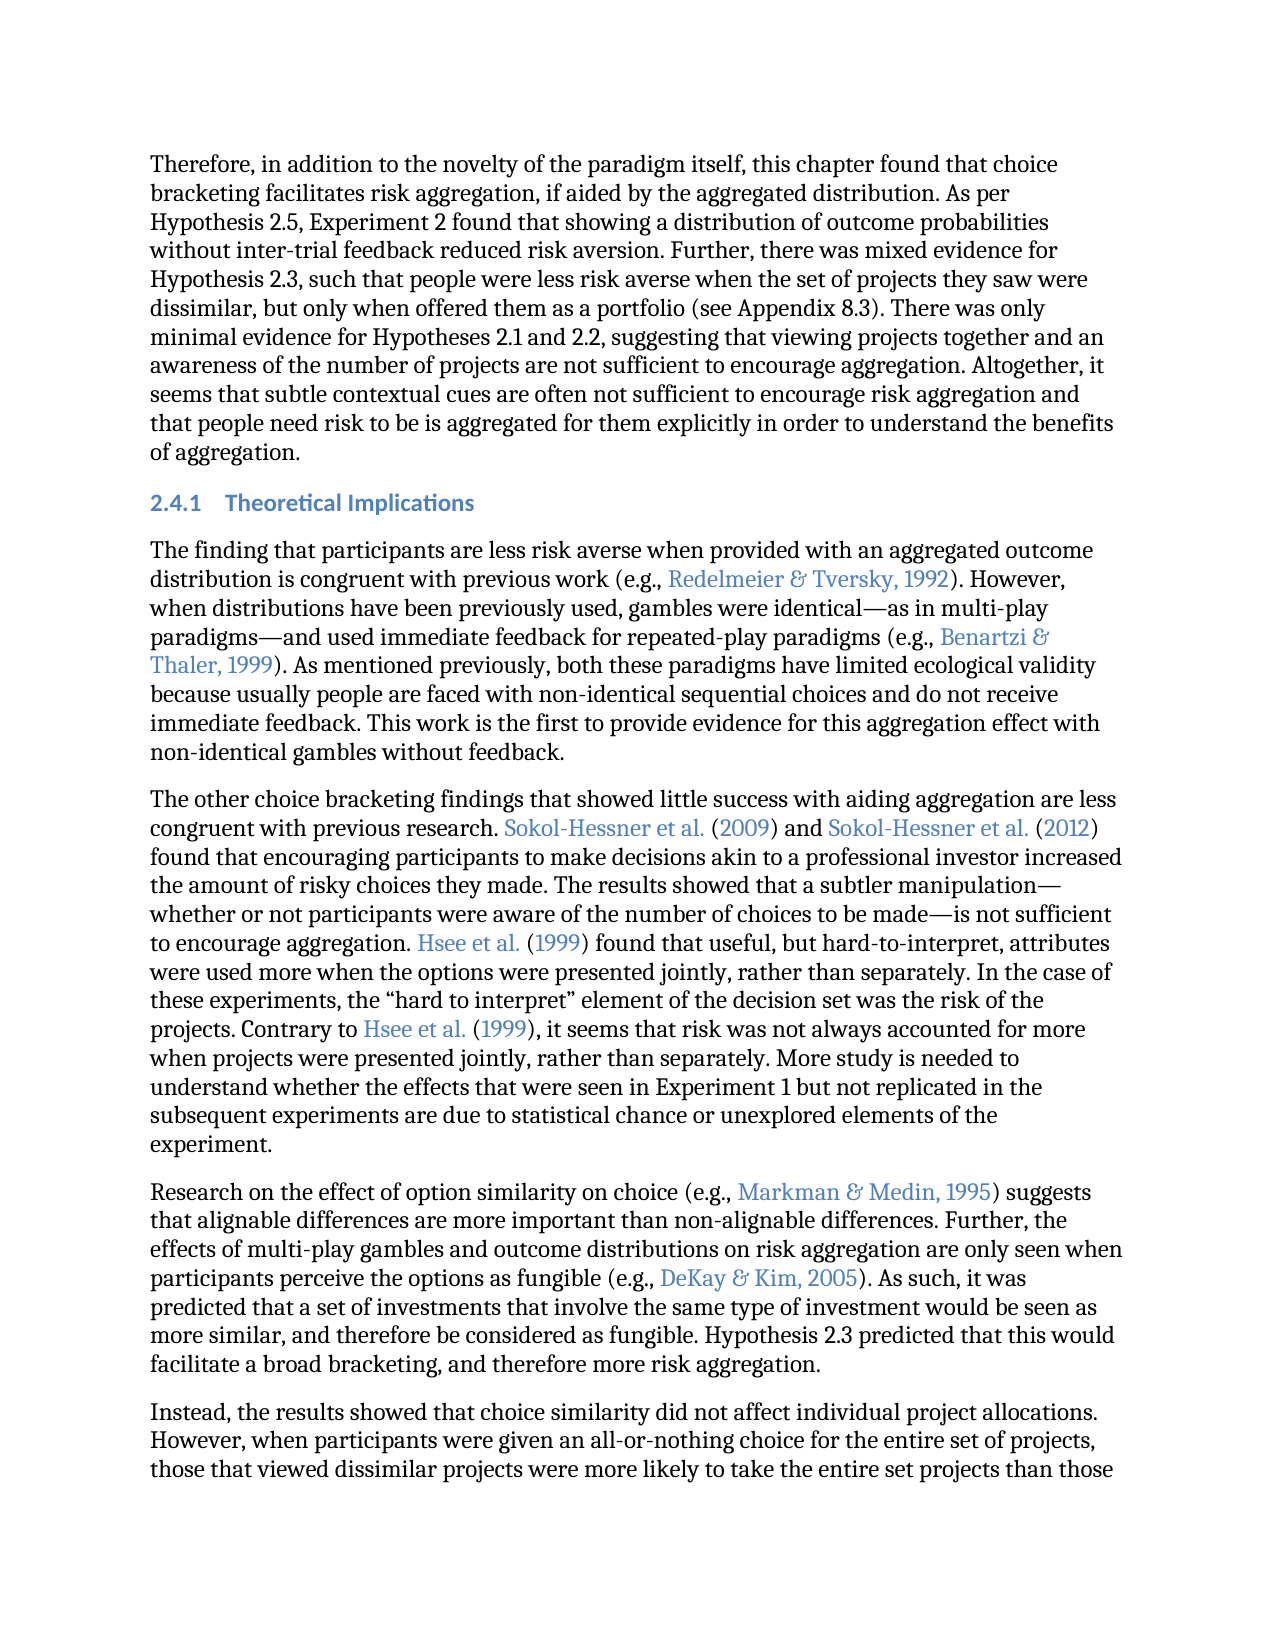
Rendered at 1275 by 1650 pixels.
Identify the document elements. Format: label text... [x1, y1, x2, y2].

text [150, 1398, 1125, 1484]
text The finding that participants are less risk averse when provided with an aggregated outcome distribution is congruent with previous work (e.g., Redelmeier & Tversky, 1992). However, when distributions have been previously used, gambles were identical—as in multi-play paradigms—and used immediate feedback for repeated-play paradigms (e.g., Benartzi & Thaler, 1999). As mentioned previously, both these paradigms have limited ecological validity because usually people are faced with non-identical sequential choices and do not receive immediate feedback. This work is the first to provide evidence for this aggregation effect with non-identical gambles without feedback. [150, 536, 1125, 766]
text The other choice bracketing findings that showed little success with aiding aggregation are less congruent with previous research. Sokol-Hessner et al. (2009) and Sokol-Hessner et al. (2012) found that encouraging participants to make decisions akin to a professional investor increased the amount of risky choices they made. The results showed that a subtler manipulation—whether or not participants were aware of the number of choices to be made—is not sufficient to encourage aggregation. Hsee et al. (1999) found that useful, but hard-to-interpret, attributes were used more when the options were presented jointly, rather than separately. In the case of these experiments, the “hard to interpret” element of the decision set was the risk of the projects. Contrary to Hsee et al. (1999), it seems that risk was not always accounted for more when projects were presented jointly, rather than separately. More study is needed to understand whether the effects that were seen in Experiment 1 but not replicated in the subsequent experiments are due to statistical chance or unexplored elements of the experiment. [150, 785, 1125, 1159]
subtitle 2.4.1 Theoretical Implications [150, 487, 1125, 518]
text Research on the effect of option similarity on choice (e.g., Markman & Medin, 1995) suggests that alignable differences are more important than non-alignable differences. Further, the effects of multi-play gambles and outcome distributions on risk aggregation are only seen when participants perceive the options as fungible (e.g., DeKay & Kim, 2005). As such, it was predicted that a set of investments that involve the same type of investment would be seen as more similar, and therefore be considered as fungible. Hypothesis 2.3 predicted that this would facilitate a broad bracketing, and therefore more risk aggregation. [150, 1178, 1125, 1379]
text Therefore, in addition to the novelty of the paradigm itself, this chapter found that choice bracketing facilitates risk aggregation, if aided by the aggregated distribution. As per Hypothesis 2.5, Experiment 2 found that showing a distribution of outcome probabilities without inter-trial feedback reduced risk aversion. Further, there was mixed evidence for Hypothesis 2.3, such that people were less risk averse when the set of projects they saw were dissimilar, but only when offered them as a portfolio (see Appendix 8.3). There was only minimal evidence for Hypotheses 2.1 and 2.2, suggesting that viewing projects together and an awareness of the number of projects are not sufficient to encourage aggregation. Altogether, it seems that subtle contextual cues are often not sufficient to encourage risk aggregation and that people need risk to be is aggregated for them explicitly in order to understand the benefits of aggregation. [150, 150, 1125, 466]
